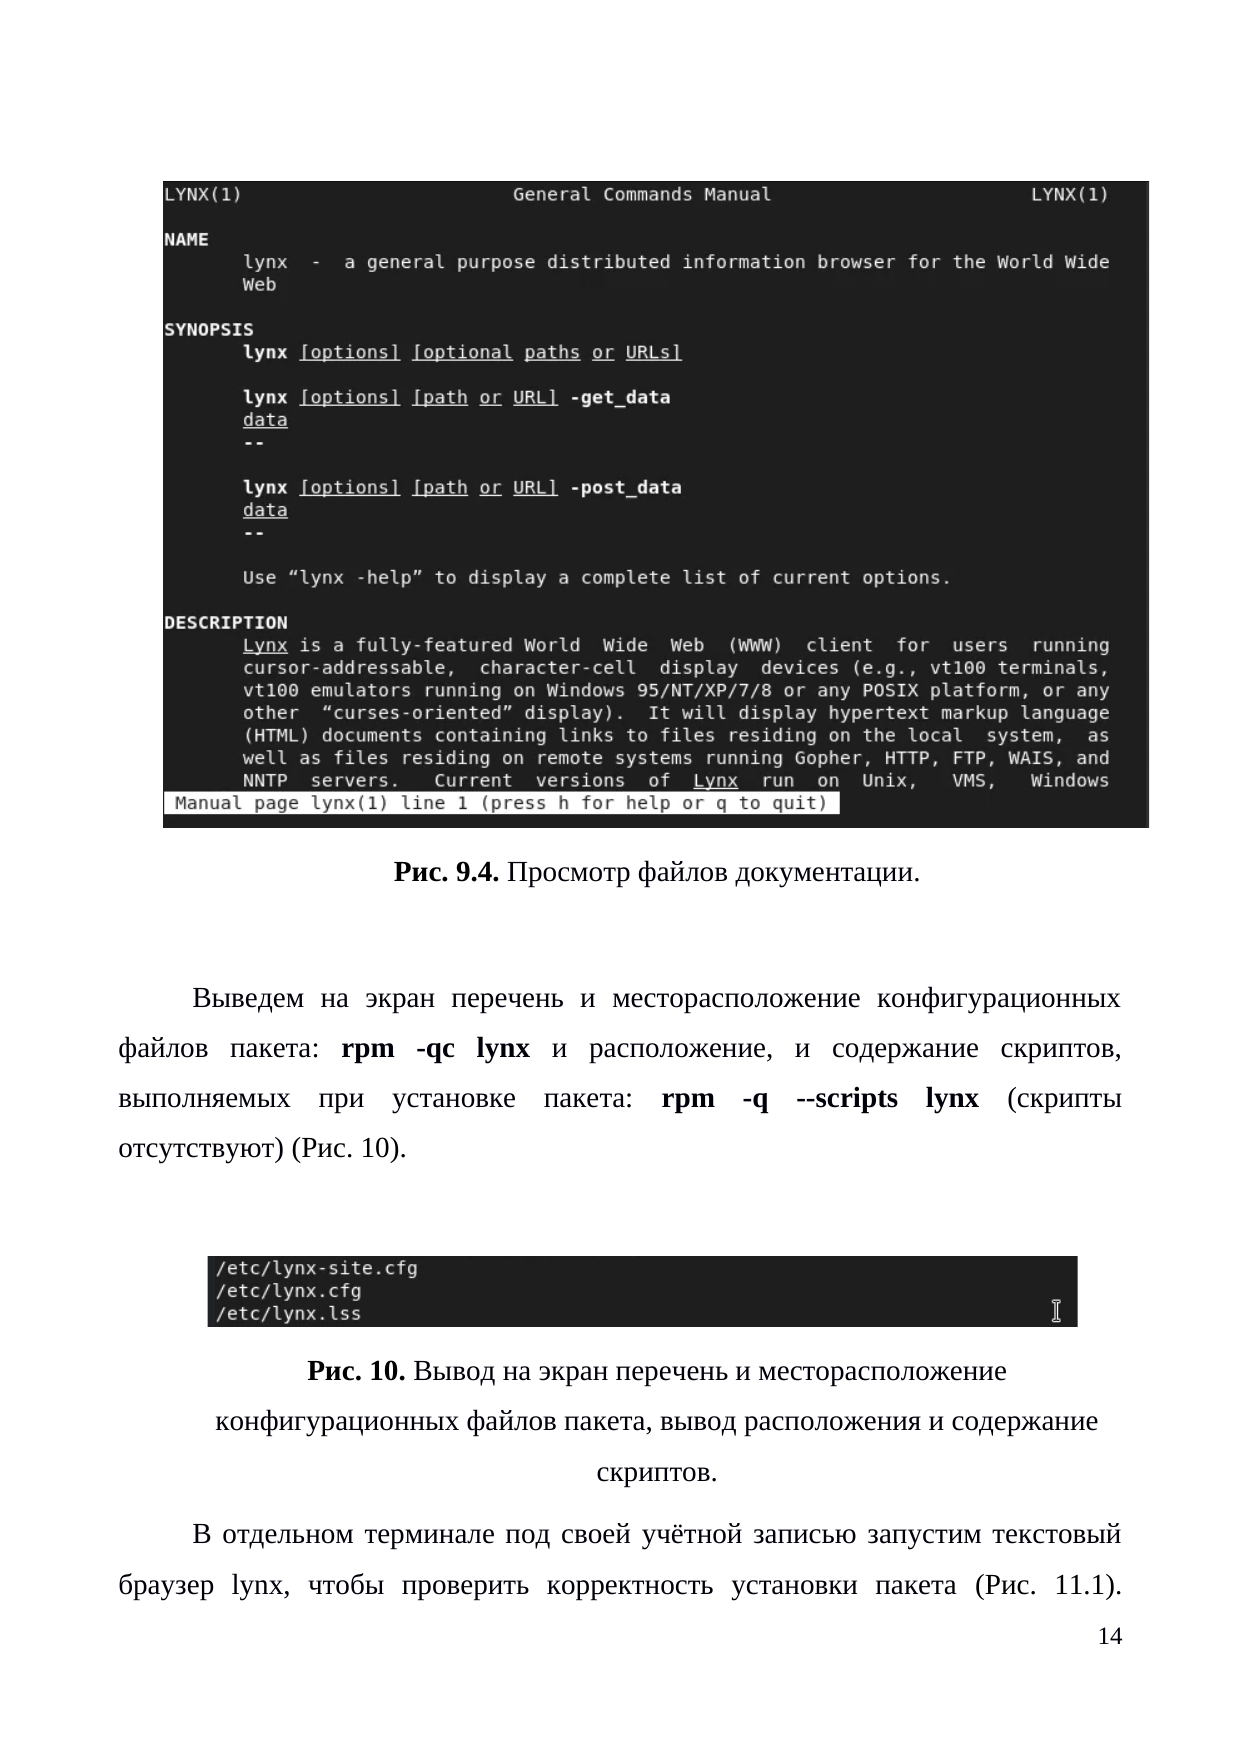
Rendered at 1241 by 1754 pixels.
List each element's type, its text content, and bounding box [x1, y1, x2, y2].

text Рис. 9.4. Просмотр файлов документации. [192, 854, 1122, 888]
text Выведем на экран перечень и месторасположение конфигурационных файлов пакета: rpm -qc lynx и расположение, и содержание скриптов, выполняемых при установке пакета: rpm -q --scripts lynx (скрипты отсутствуют) (Рис. 10). [118, 980, 1122, 1164]
picture [163, 181, 1150, 828]
picture [207, 1256, 1078, 1327]
text Рис. 10. Вывод на экран перечень и месторасположение конфигурационных файлов пакета, вывод расположения и содержание скриптов. [192, 1353, 1122, 1487]
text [118, 1517, 1122, 1600]
